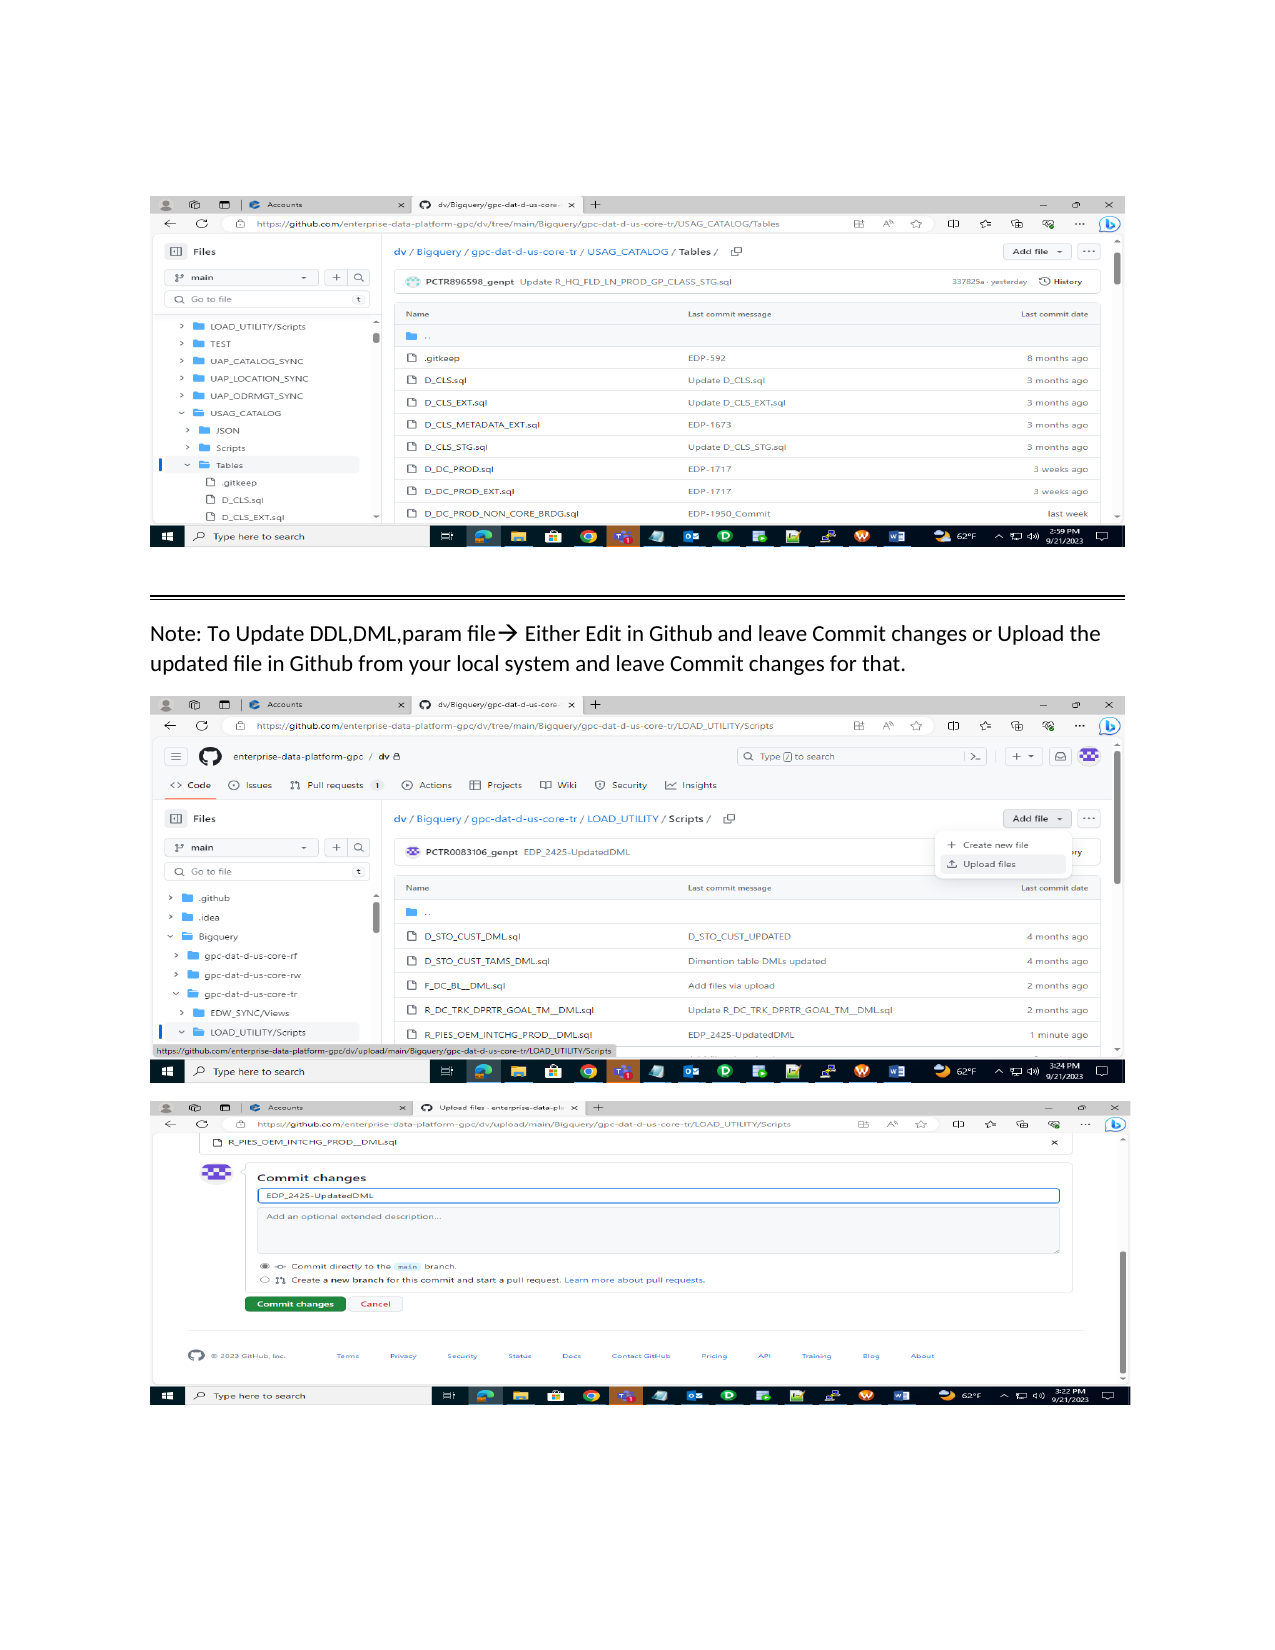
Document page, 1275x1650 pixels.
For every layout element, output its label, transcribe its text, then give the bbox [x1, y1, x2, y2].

picture [150, 696, 1125, 1083]
text Note: To Update DDL,DML,param file Either Edit in Github and leave Commit changes or Upload the updated file in Github from your local system and leave Commit changes for that. [150, 619, 1125, 677]
picture [150, 196, 1125, 547]
picture [150, 1101, 1131, 1405]
